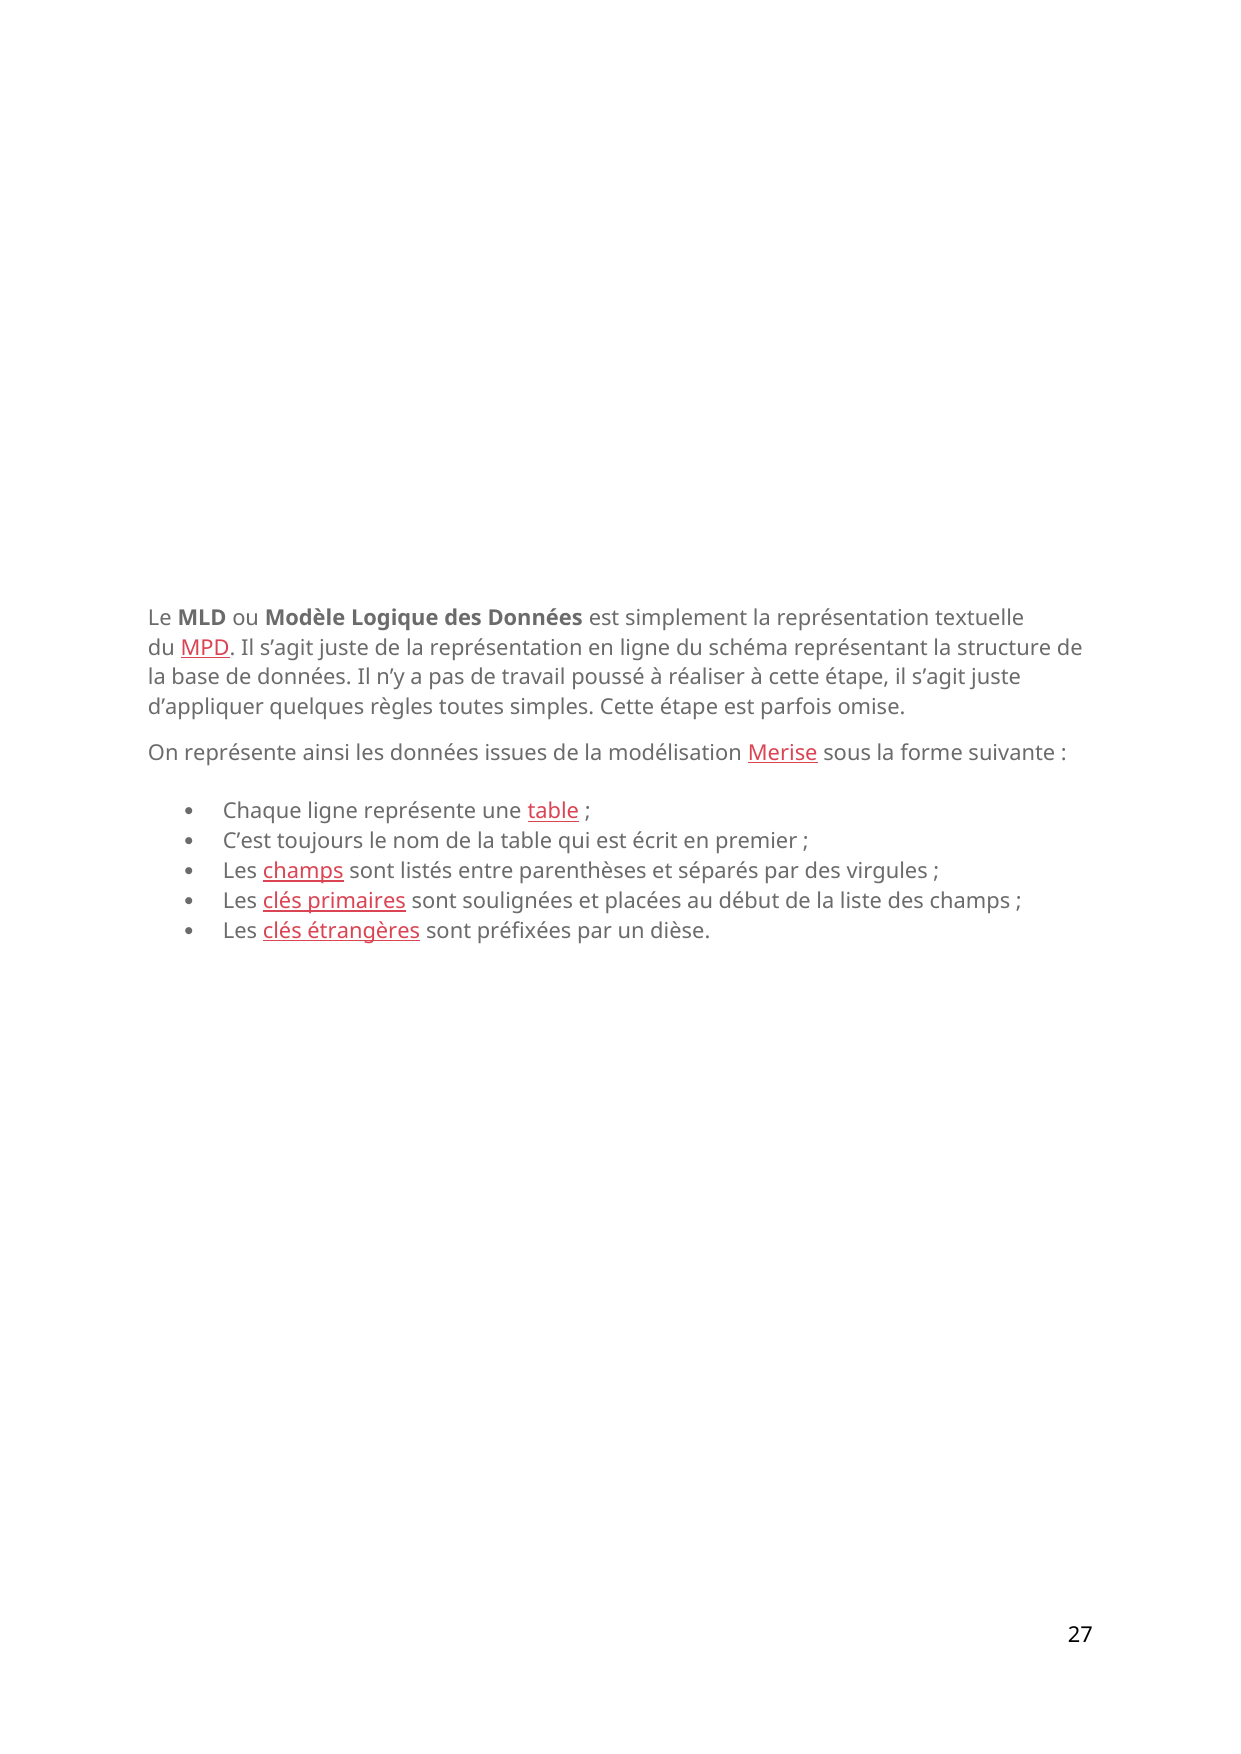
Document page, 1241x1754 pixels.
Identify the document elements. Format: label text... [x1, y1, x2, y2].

list C’est toujours le nom de la table qui est écrit en premier ; [185, 825, 1093, 855]
list Les champs sont listés entre parenthèses et séparés par des virgules ; [185, 855, 1093, 885]
list Les clés étrangères sont préfixées par un dièse. [185, 915, 1093, 944]
list Chaque ligne représente une table ; [185, 796, 1093, 825]
text On représente ainsi les données issues de la modélisation Merise sous la forme suivante : [148, 737, 1093, 766]
text Le MLD ou Modèle Logique des Données est simplement la représentation textuelle du MPD. Il s’agit juste de la représentation en ligne du schéma représentant la structure de la base de données. Il n’y a pas de travail poussé à réaliser à cette étape, il s’agit juste d’appliquer quelques règles toutes simples. Cette étape est parfois omise. [148, 602, 1093, 721]
list Les clés primaires sont soulignées et placées au début de la liste des champs ; [185, 885, 1093, 915]
